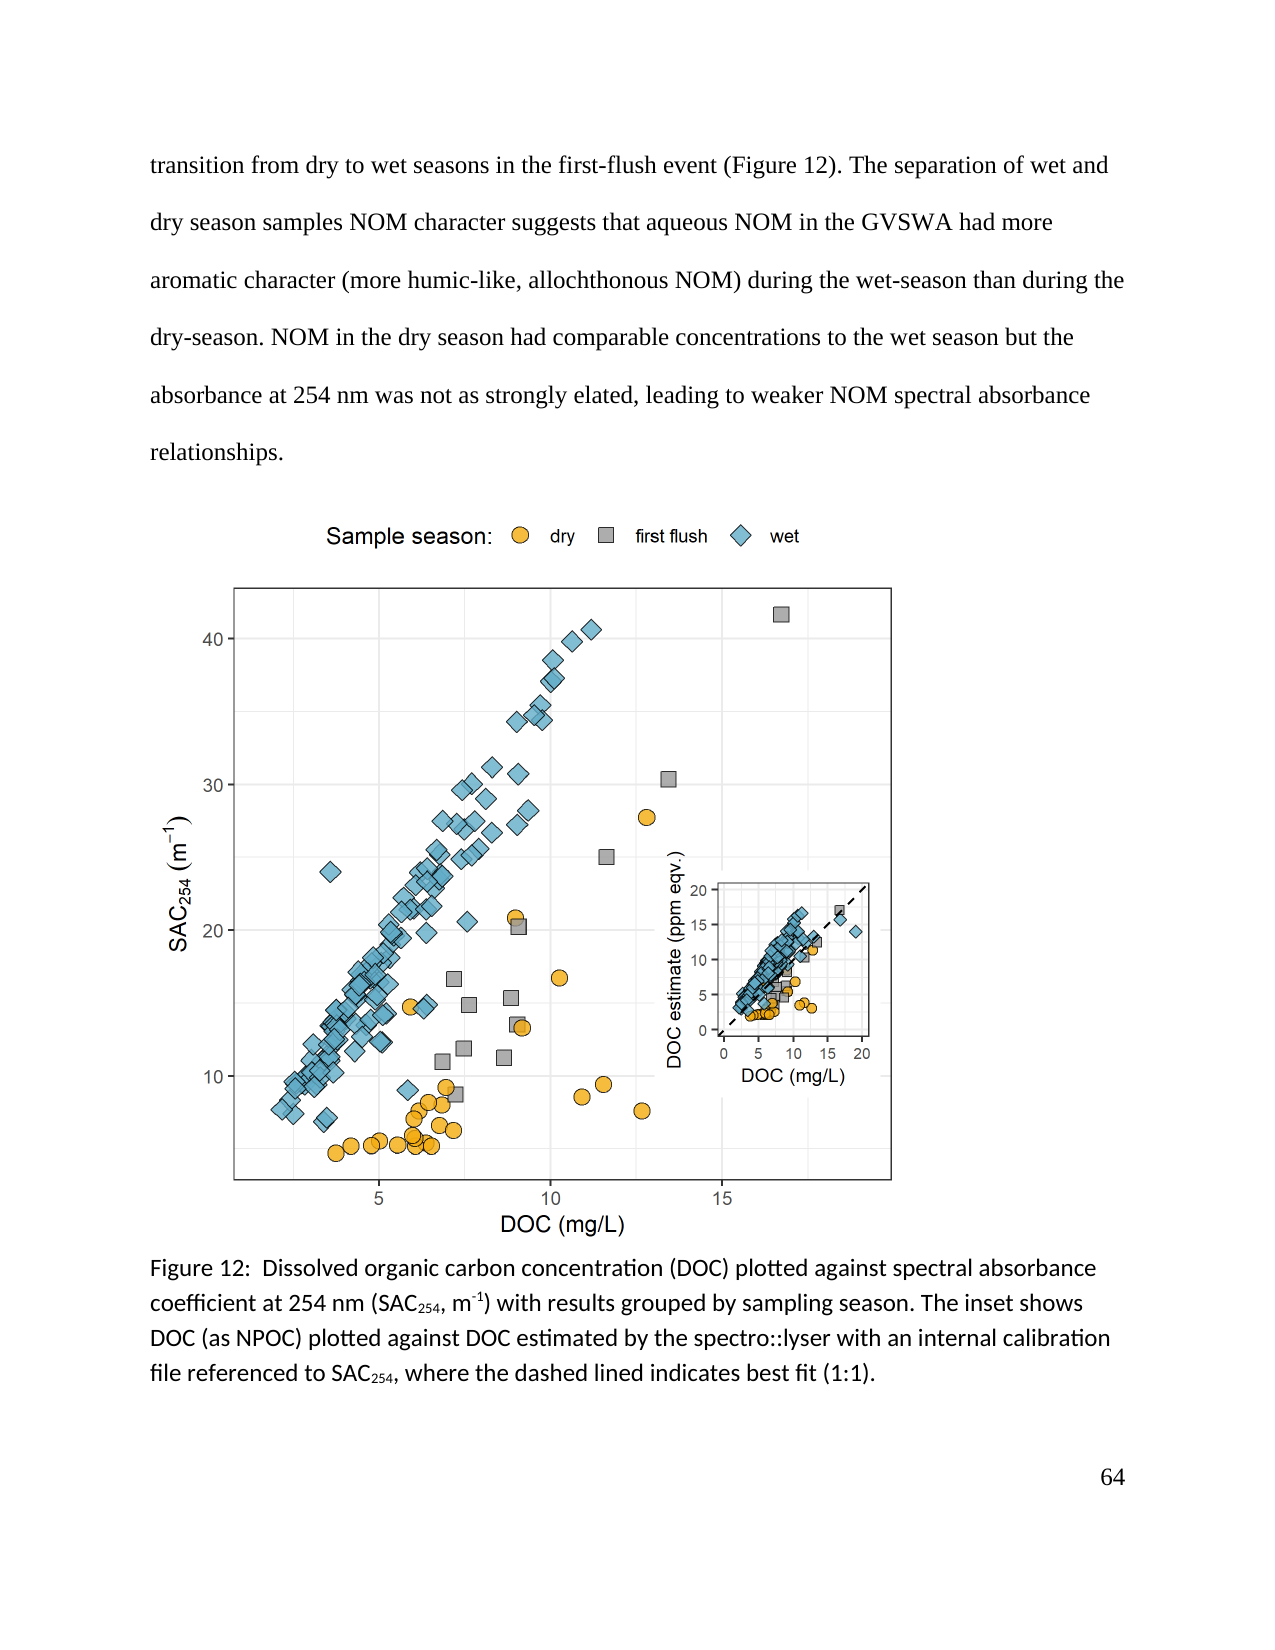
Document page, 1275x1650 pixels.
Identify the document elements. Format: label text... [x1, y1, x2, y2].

picture [150, 495, 903, 1248]
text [150, 150, 1125, 466]
text Figure 12: Dissolved organic carbon concentration (DOC) plotted against spectral absorbance coefficient at 254 nm (SAC254, m-1) with results grouped by sampling season. The inset shows DOC (as NPOC) plotted against DOC estimated by the spectro::lyser with an internal calibration file referenced to SAC254, where the dashed lined indicates best fit (1:1). [150, 1252, 1125, 1387]
